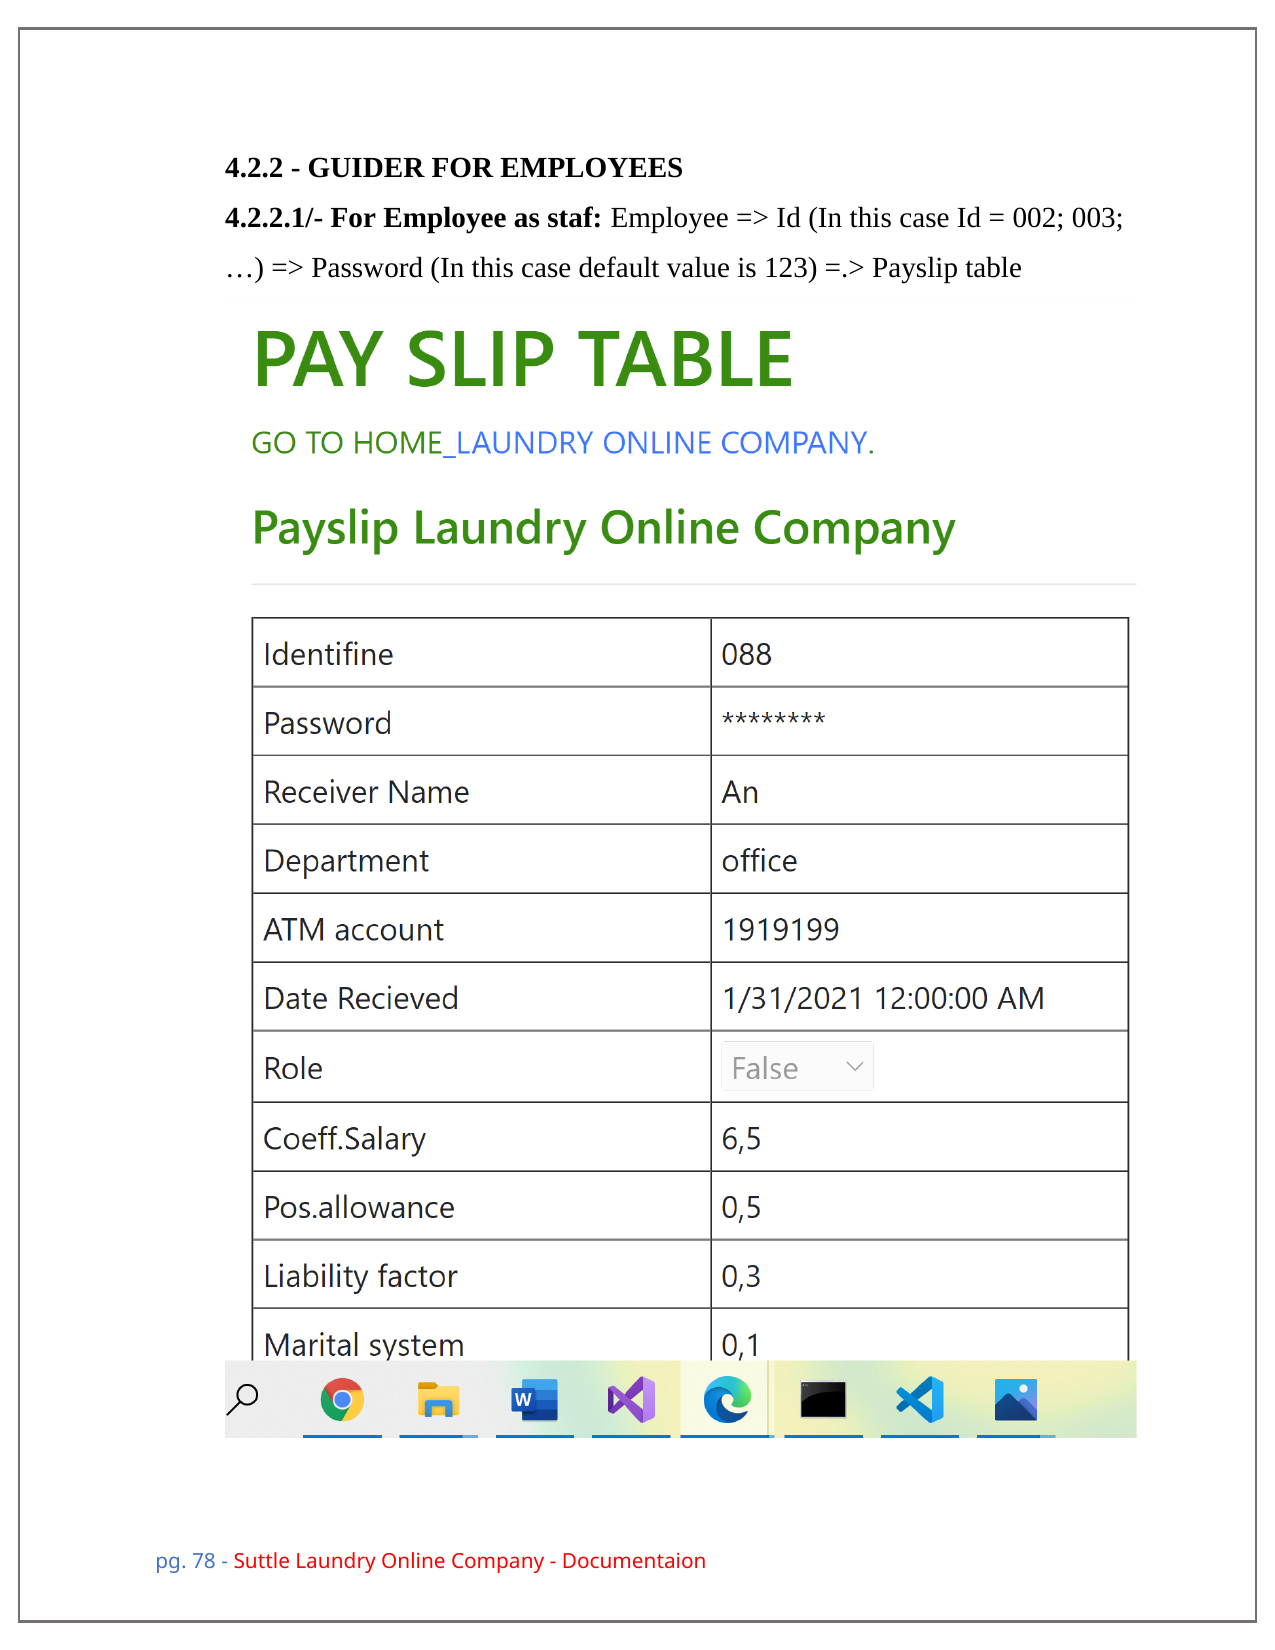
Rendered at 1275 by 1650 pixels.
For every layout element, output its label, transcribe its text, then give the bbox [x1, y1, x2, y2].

list 4.2.2.1/- For Employee as staf: Employee => Id (In this case Id = 002; 003; …) => Password (In this case default value is 123) =.> Payslip table [225, 200, 1125, 284]
picture [225, 301, 1137, 1438]
list 4.2.2 - GUIDER FOR EMPLOYEES [225, 150, 1125, 183]
